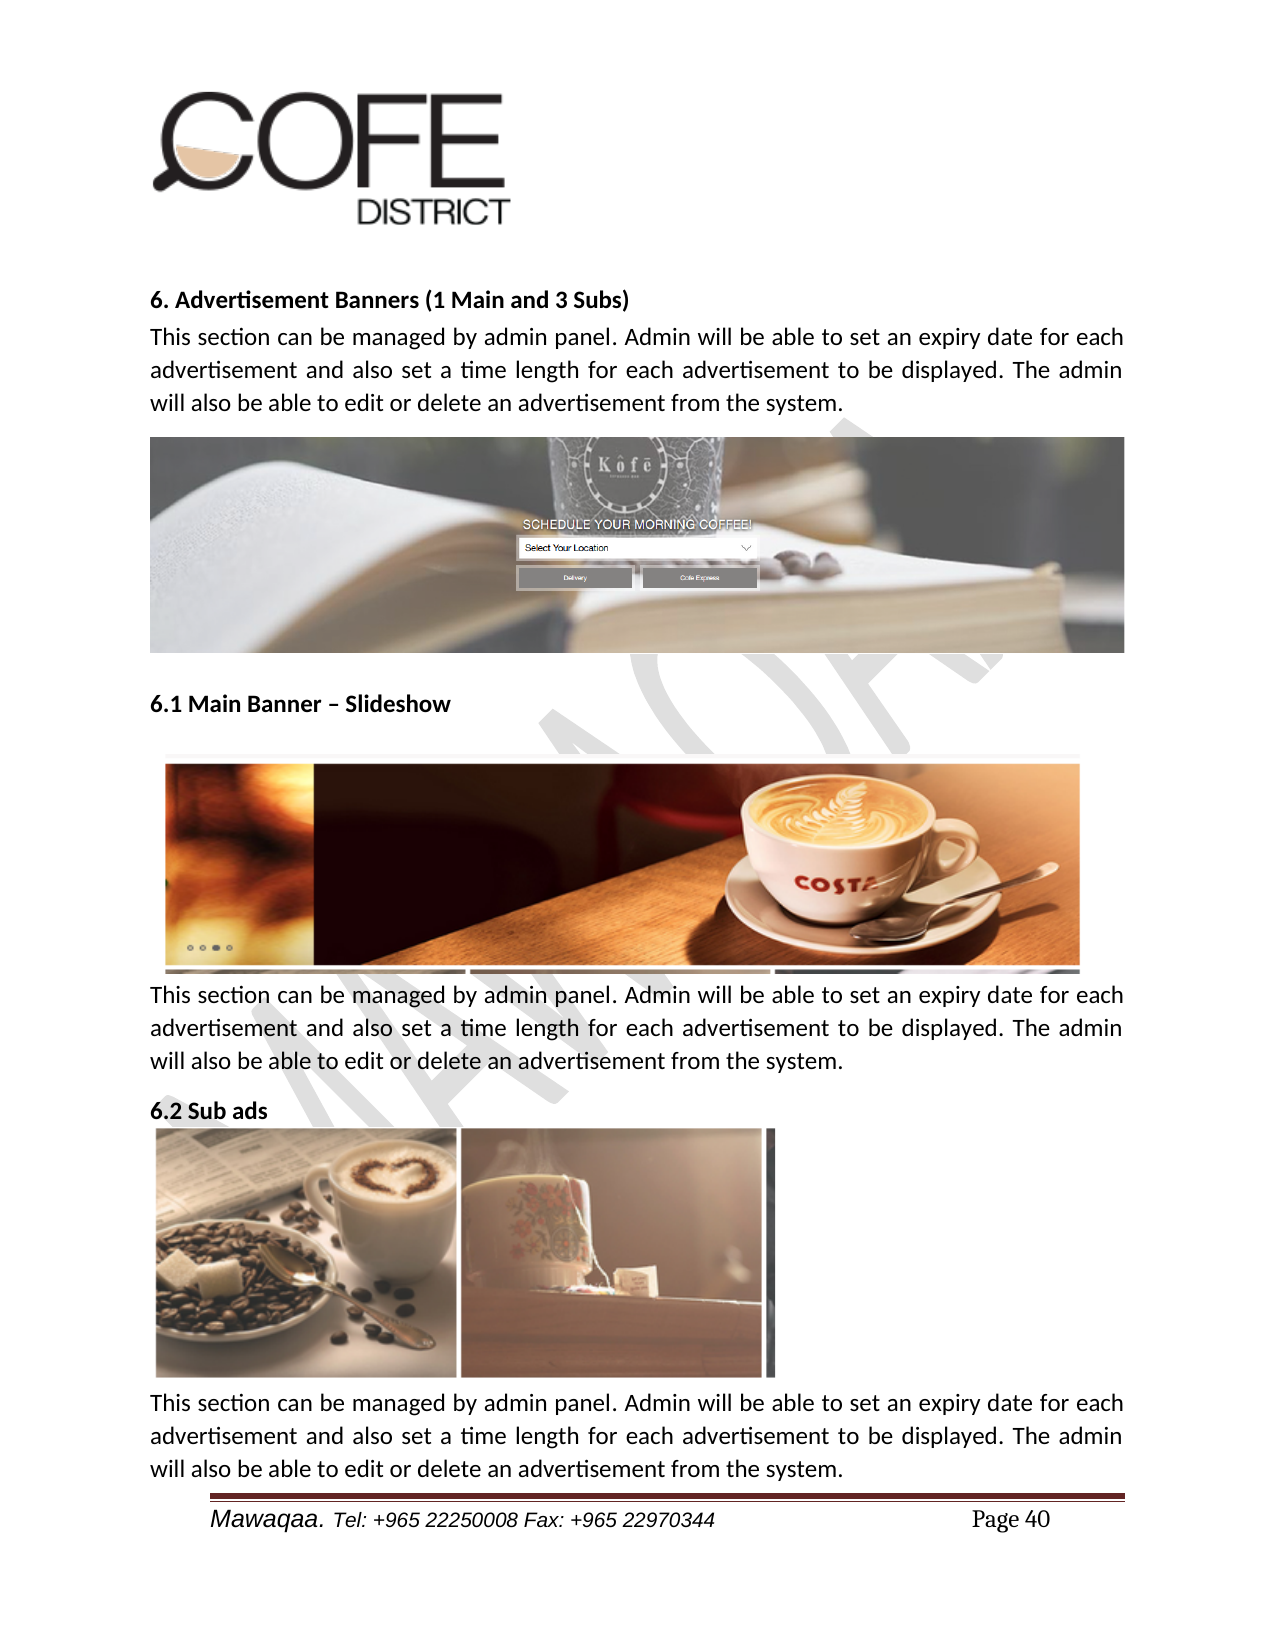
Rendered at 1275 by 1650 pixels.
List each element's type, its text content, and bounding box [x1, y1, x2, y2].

text This section can be managed by admin panel. Admin will be able to set an expiry date for each advertisement and also set a time length for each advertisement to be displayed. The admin will also be able to edit or delete an advertisement from the system. [150, 979, 1125, 1076]
picture [150, 754, 1091, 974]
text This section can be managed by admin panel. Admin will be able to set an expiry date for each advertisement and also set a time length for each advertisement to be displayed. The admin will also be able to edit or delete an advertisement from the system. [150, 1387, 1125, 1484]
list 6.2 Sub ads [150, 1095, 1125, 1126]
text This section can be managed by admin panel. Admin will be able to set an expiry date for each advertisement and also set a time length for each advertisement to be displayed. The admin will also be able to edit or delete an advertisement from the system. [150, 322, 1125, 418]
picture [150, 437, 1125, 654]
list 6.1 Main Banner – Slideshow [150, 689, 1125, 719]
picture [150, 1127, 775, 1381]
list 6. Advertisement Banners (1 Main and 3 Subs) [150, 284, 1125, 315]
picture [150, 81, 522, 233]
